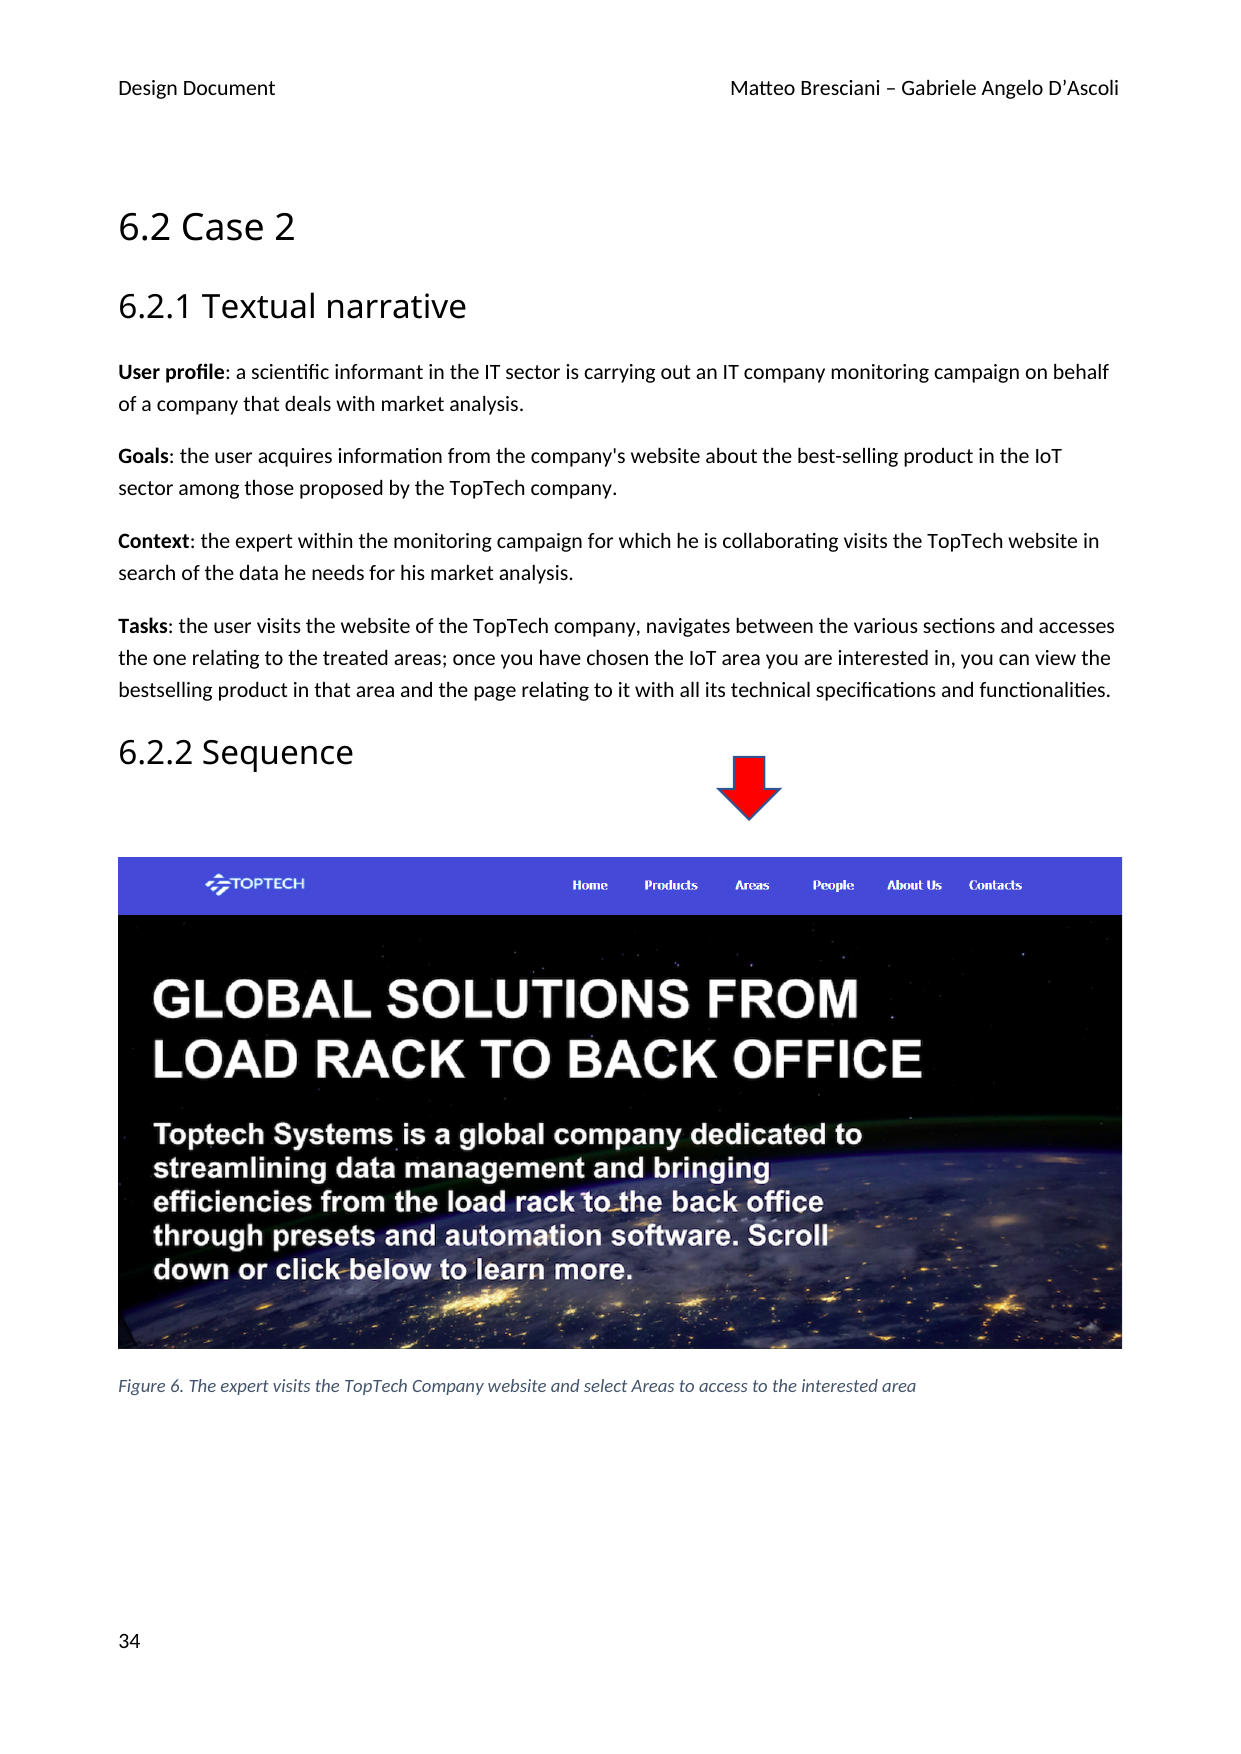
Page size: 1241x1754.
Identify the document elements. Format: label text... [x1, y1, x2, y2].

text 6.2 Case 2 [118, 200, 1122, 251]
text User profile: a scientific informant in the IT sector is carrying out an IT company monitoring campaign on behalf of a company that deals with market analysis. [118, 358, 1122, 416]
text Context: the expert within the monitoring campaign for which he is collaborating visits the TopTech website in search of the data he needs for his market analysis. [118, 527, 1122, 586]
text Goals: the user acquires information from the company's website about the best-selling product in the IoT sector among those proposed by the TopTech company. [118, 443, 1122, 501]
picture [118, 857, 1123, 1349]
text 6.2.2 Sequence [118, 729, 1122, 774]
text Tasks: the user visits the website of the TopTech company, navigates between the various sections and accesses the one relating to the treated areas; once you have chosen the IoT area you are interested in, you can view the bestselling product in that area and the page relating to it with all its technical specifications and functionalities. [118, 612, 1122, 703]
text 6.2.1 Textual narrative [118, 282, 1122, 328]
text Figure 6. The expert visits the TopTech Company website and select Areas to access to the interested area [118, 1375, 1122, 1398]
